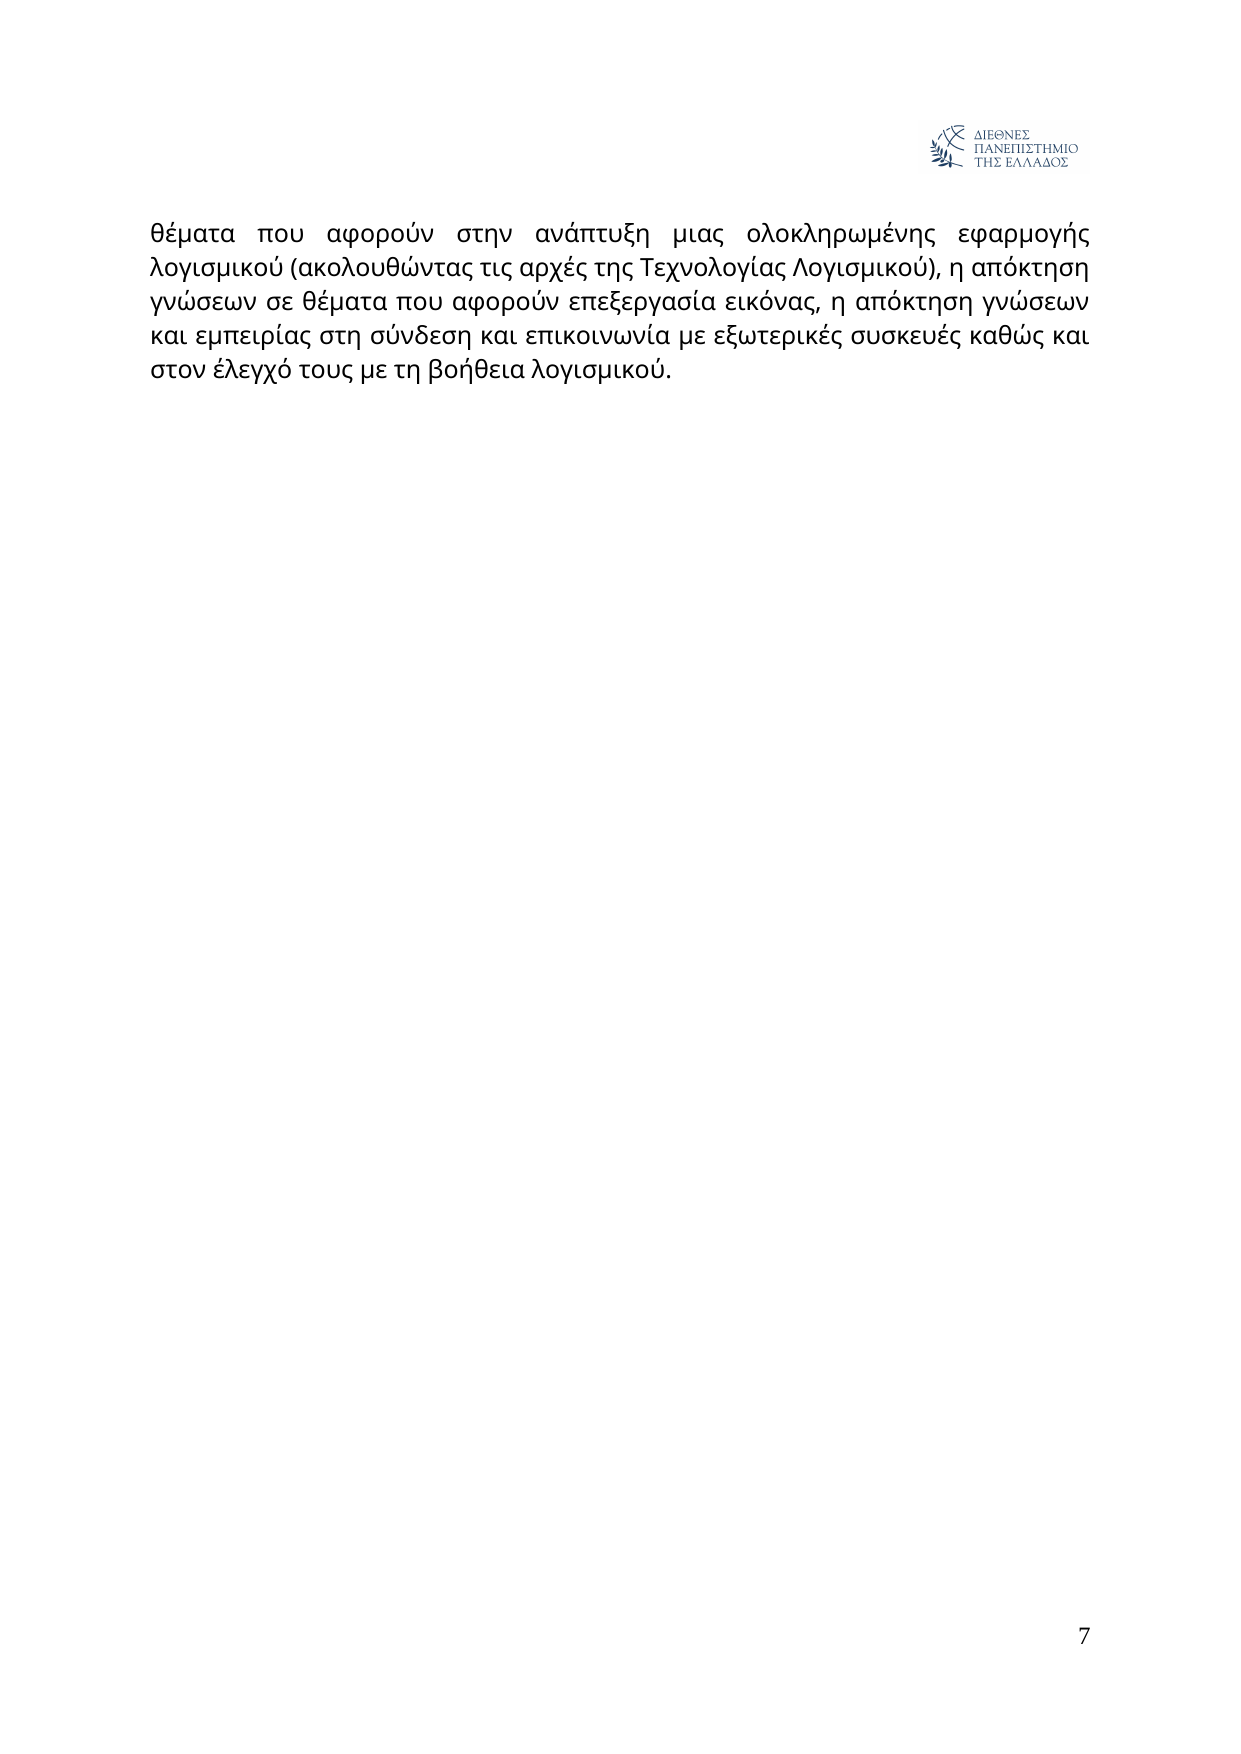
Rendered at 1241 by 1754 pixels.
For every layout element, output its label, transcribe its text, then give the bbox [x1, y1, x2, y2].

picture [917, 120, 1091, 174]
